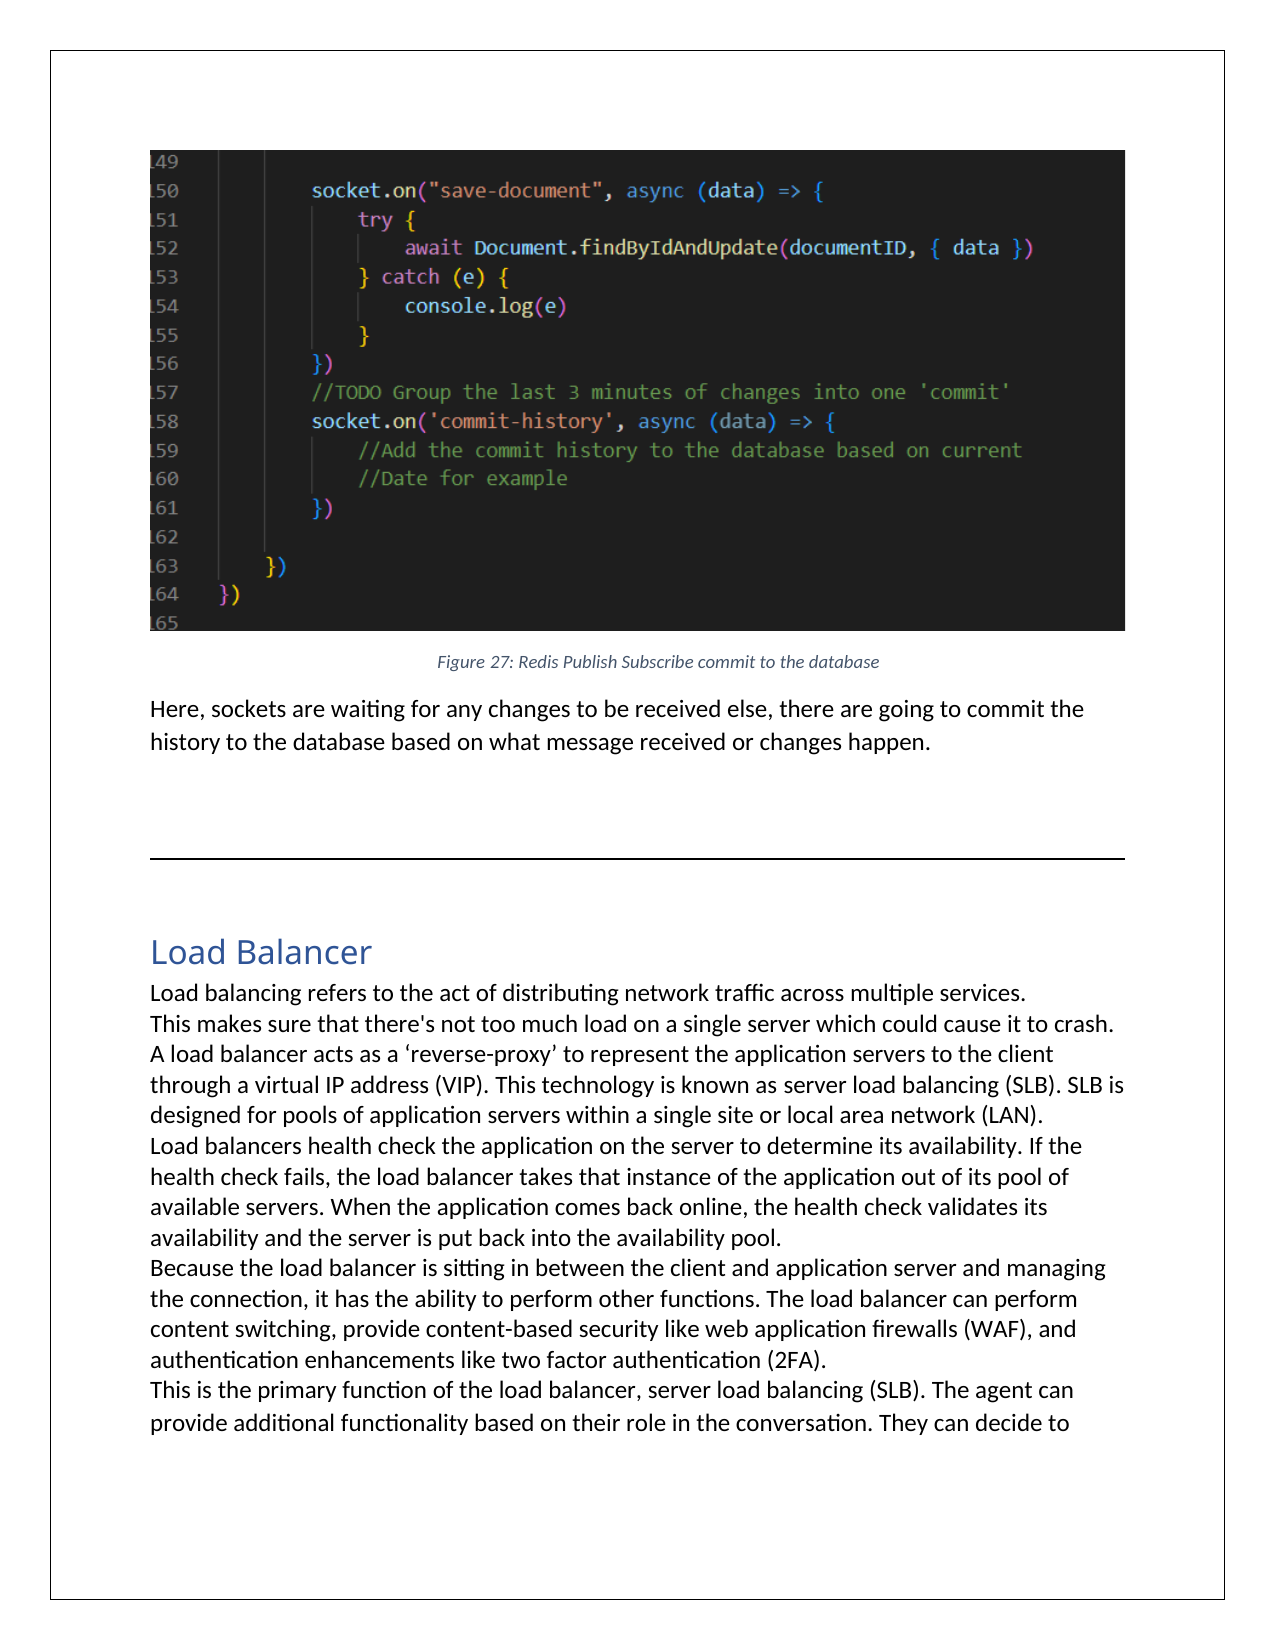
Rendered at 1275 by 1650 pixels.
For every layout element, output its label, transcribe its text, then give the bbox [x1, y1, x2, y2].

text This makes sure that there's not too much load on a single server which could cause it to crash. [150, 1008, 1125, 1038]
subtitle Load Balancer [150, 928, 1125, 974]
text Here, sockets are waiting for any changes to be received else, there are going to commit the history to the database based on what message received or changes happen. [150, 694, 1125, 757]
text Load balancing refers to the act of distributing network traffic across multiple services. [150, 977, 1125, 1008]
text Because the load balancer is sitting in between the client and application server and managing the connection, it has the ability to perform other functions. The load balancer can perform content switching, provide content-based security like web application firewalls (WAF), and authentication enhancements like two factor authentication (2FA). [150, 1252, 1125, 1374]
picture [150, 150, 1125, 631]
text Load balancers health check the application on the server to determine its availability. If the health check fails, the load balancer takes that instance of the application out of its pool of available servers. When the application comes back online, the health check validates its availability and the server is put back into the availability pool. [150, 1130, 1125, 1252]
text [150, 1374, 1125, 1438]
text Figure 27: Redis Publish Subscribe commit to the database [150, 650, 1125, 673]
text A load balancer acts as a ‘reverse-proxy’ to represent the application servers to the client through a virtual IP address (VIP). This technology is known as server load balancing (SLB). SLB is designed for pools of application servers within a single site or local area network (LAN). [150, 1038, 1125, 1130]
